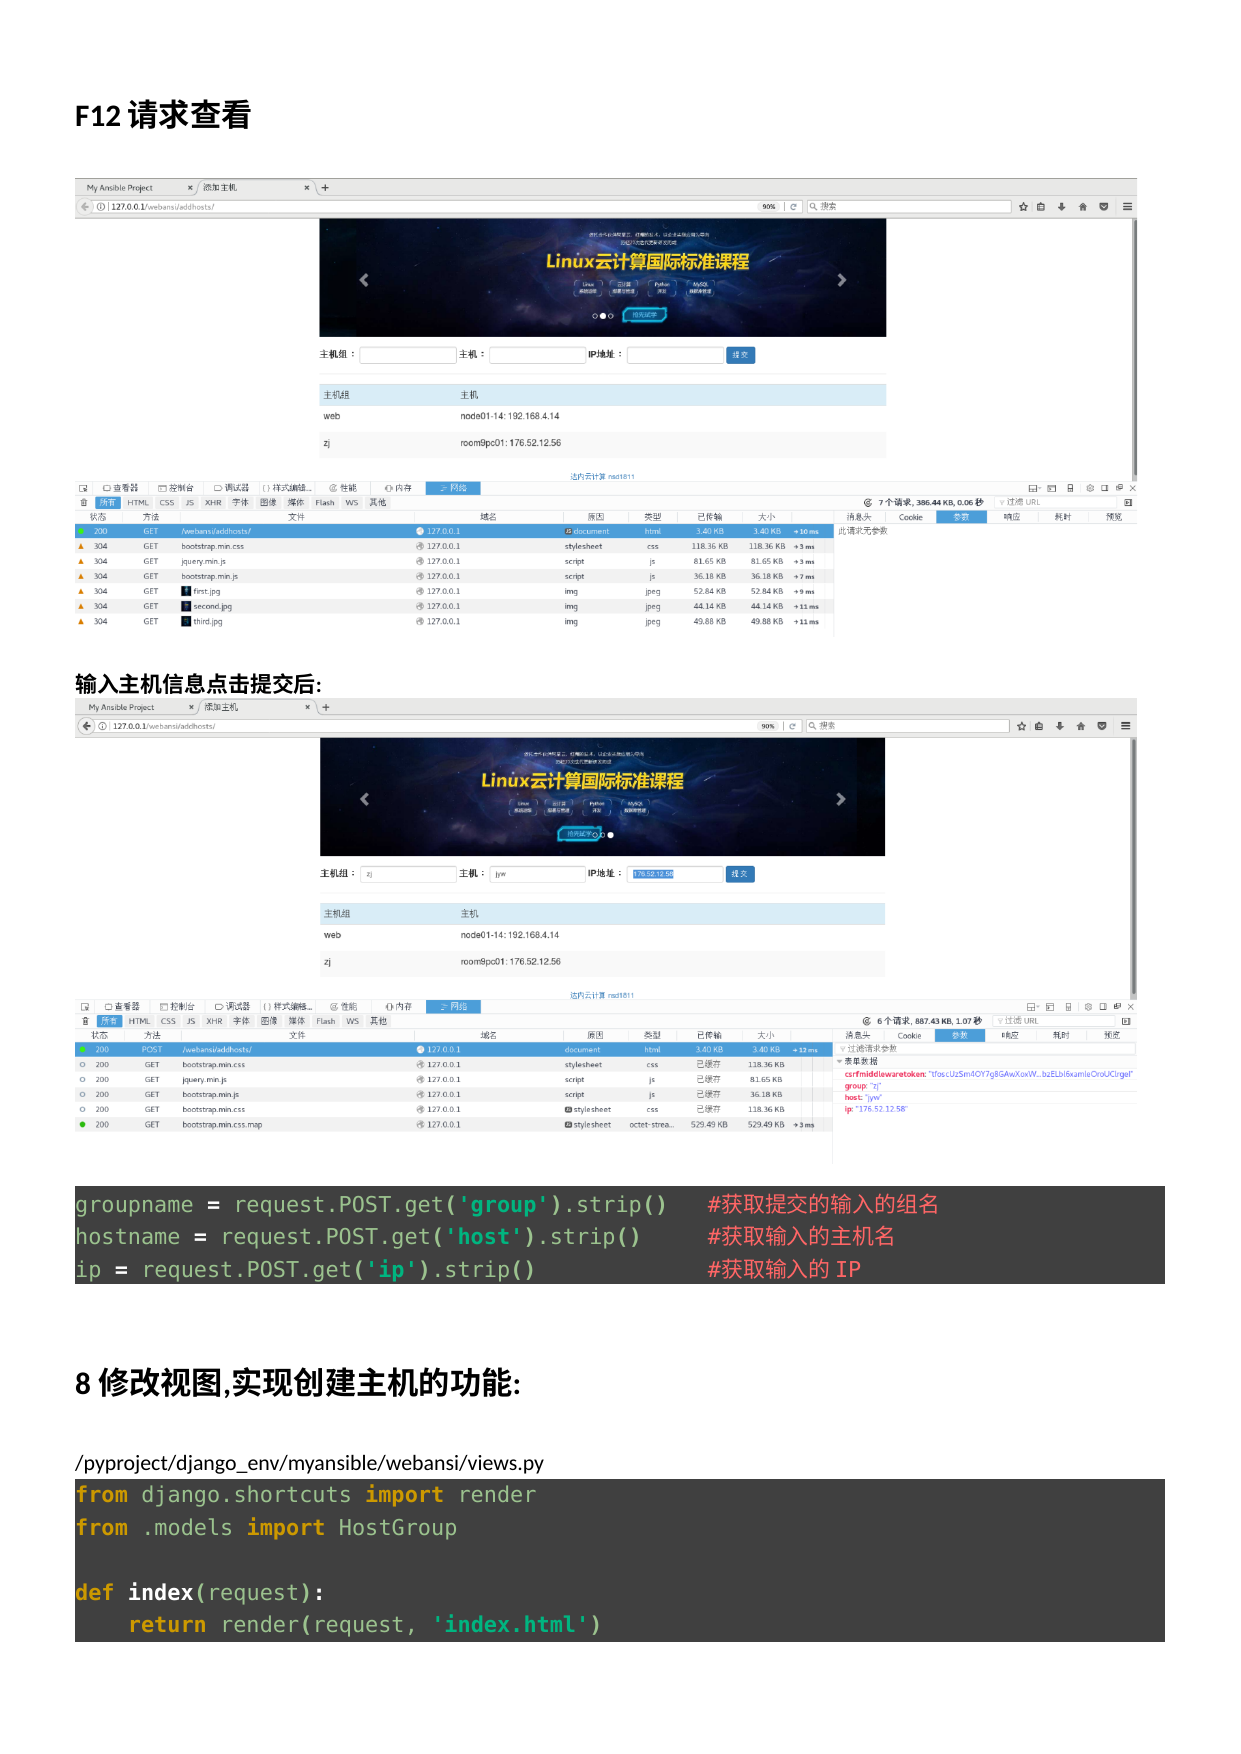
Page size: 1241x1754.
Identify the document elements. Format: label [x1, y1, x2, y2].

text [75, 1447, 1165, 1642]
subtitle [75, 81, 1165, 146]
picture [75, 698, 1137, 1164]
picture [75, 178, 1138, 637]
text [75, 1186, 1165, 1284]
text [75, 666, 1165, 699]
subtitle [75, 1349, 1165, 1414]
